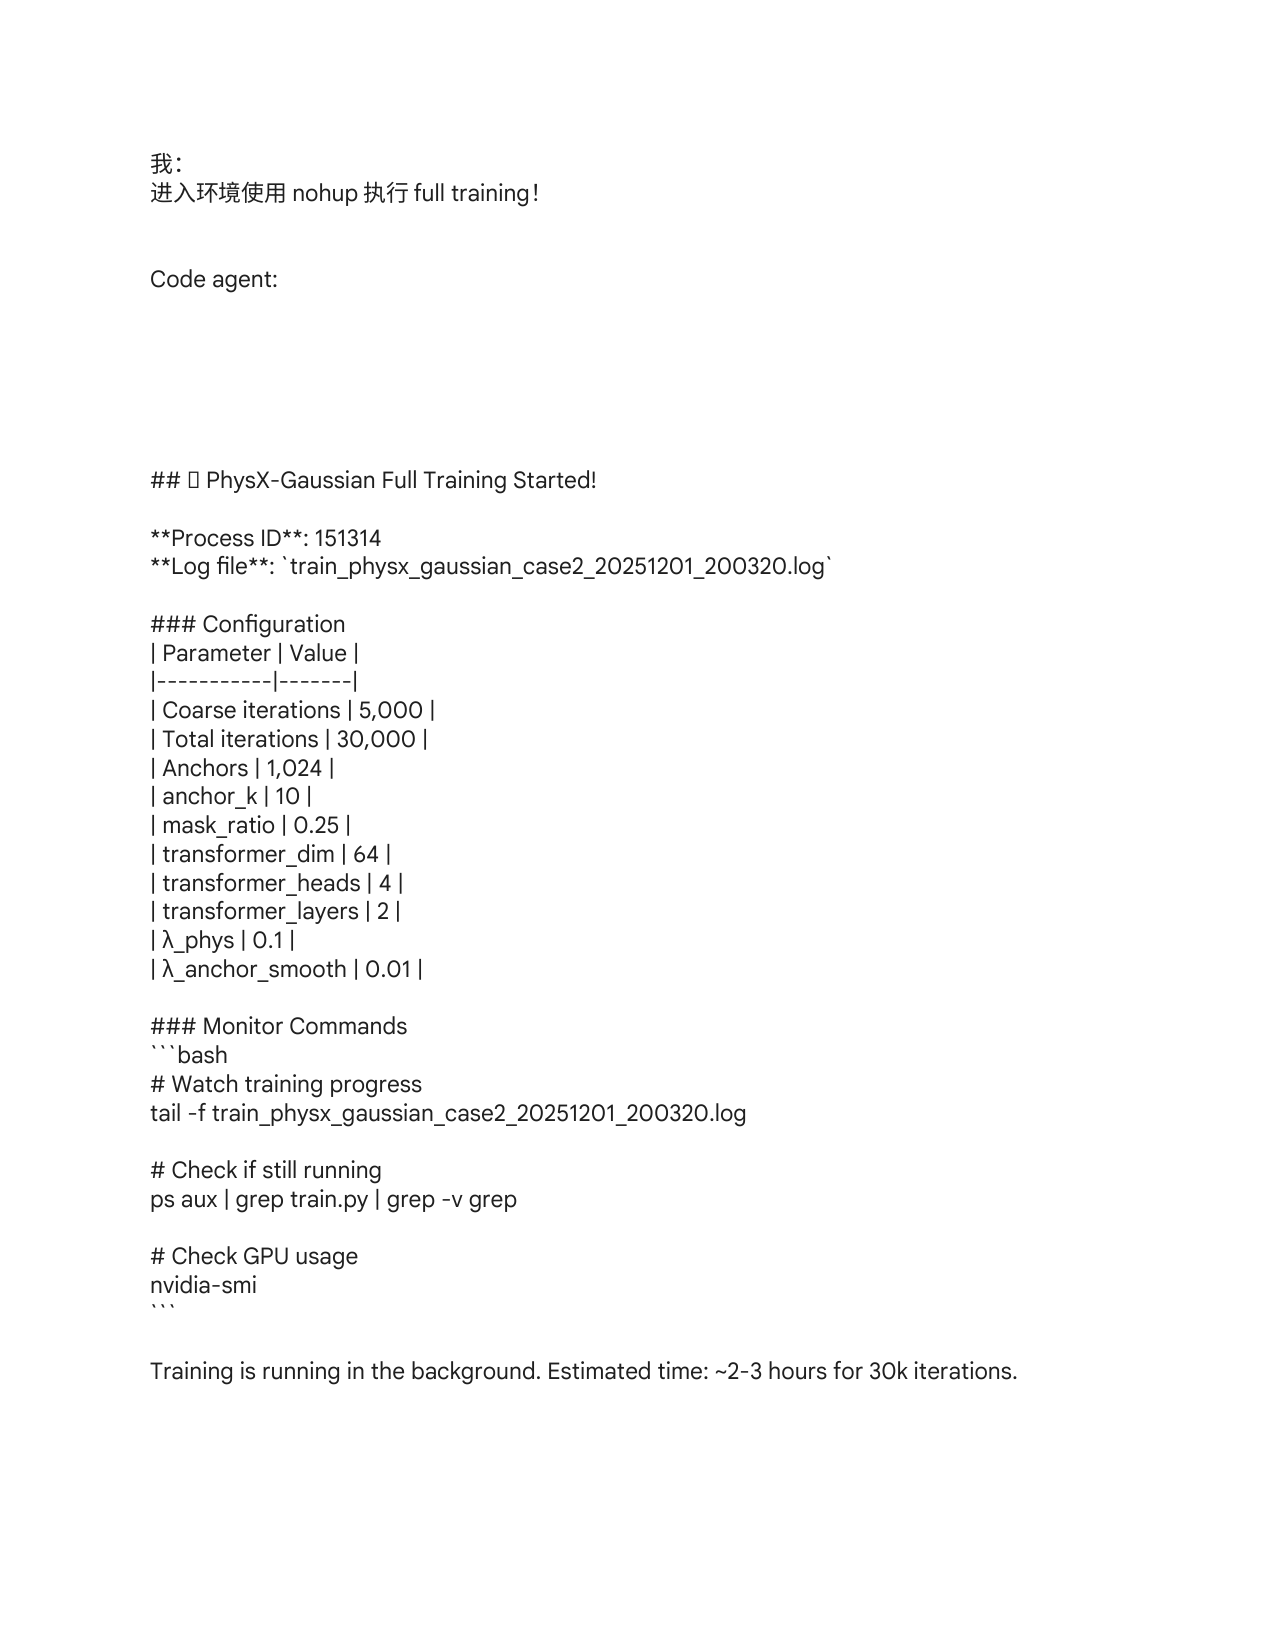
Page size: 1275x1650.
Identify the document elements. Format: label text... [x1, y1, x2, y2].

text # Watch training progress [150, 1070, 1125, 1099]
text Training is running in the background. Estimated time: ~2-3 hours for 30k iterations. [150, 1357, 1125, 1386]
text **Log file**: `train_physx_gaussian_case2_20251201_200320.log` [150, 552, 1125, 581]
text | mask_ratio | 0.25 | [150, 811, 1125, 840]
text | transformer_dim | 64 | [150, 840, 1125, 869]
text Code agent: [150, 265, 1125, 294]
text | Parameter | Value | [150, 639, 1125, 667]
text 我： [150, 150, 1125, 179]
text ```bash [150, 1041, 1125, 1070]
text | Anchors | 1,024 | [150, 754, 1125, 782]
text | anchor_k | 10 | [150, 782, 1125, 811]
text 进入环境使用nohup执行full training！ [150, 179, 1125, 207]
text ``` [150, 1300, 1125, 1329]
text tail -f train_physx_gaussian_case2_20251201_200320.log [150, 1099, 1125, 1127]
text # Check GPU usage [150, 1242, 1125, 1271]
text | transformer_layers | 2 | [150, 897, 1125, 926]
text ps aux | grep train.py | grep -v grep [150, 1185, 1125, 1214]
text **Process ID**: 151314 [150, 524, 1125, 552]
text ### Monitor Commands [150, 1012, 1125, 1041]
text | λ_anchor_smooth | 0.01 | [150, 955, 1125, 984]
text | λ_phys | 0.1 | [150, 926, 1125, 955]
text |-----------|-------| [150, 667, 1125, 696]
text | transformer_heads | 4 | [150, 869, 1125, 897]
text nvidia-smi [150, 1271, 1125, 1300]
text | Total iterations | 30,000 | [150, 725, 1125, 754]
text # Check if still running [150, 1156, 1125, 1185]
text ### Configuration [150, 610, 1125, 639]
text | Coarse iterations | 5,000 | [150, 696, 1125, 725]
text ## ✅ PhysX-Gaussian Full Training Started! [150, 466, 1125, 495]
